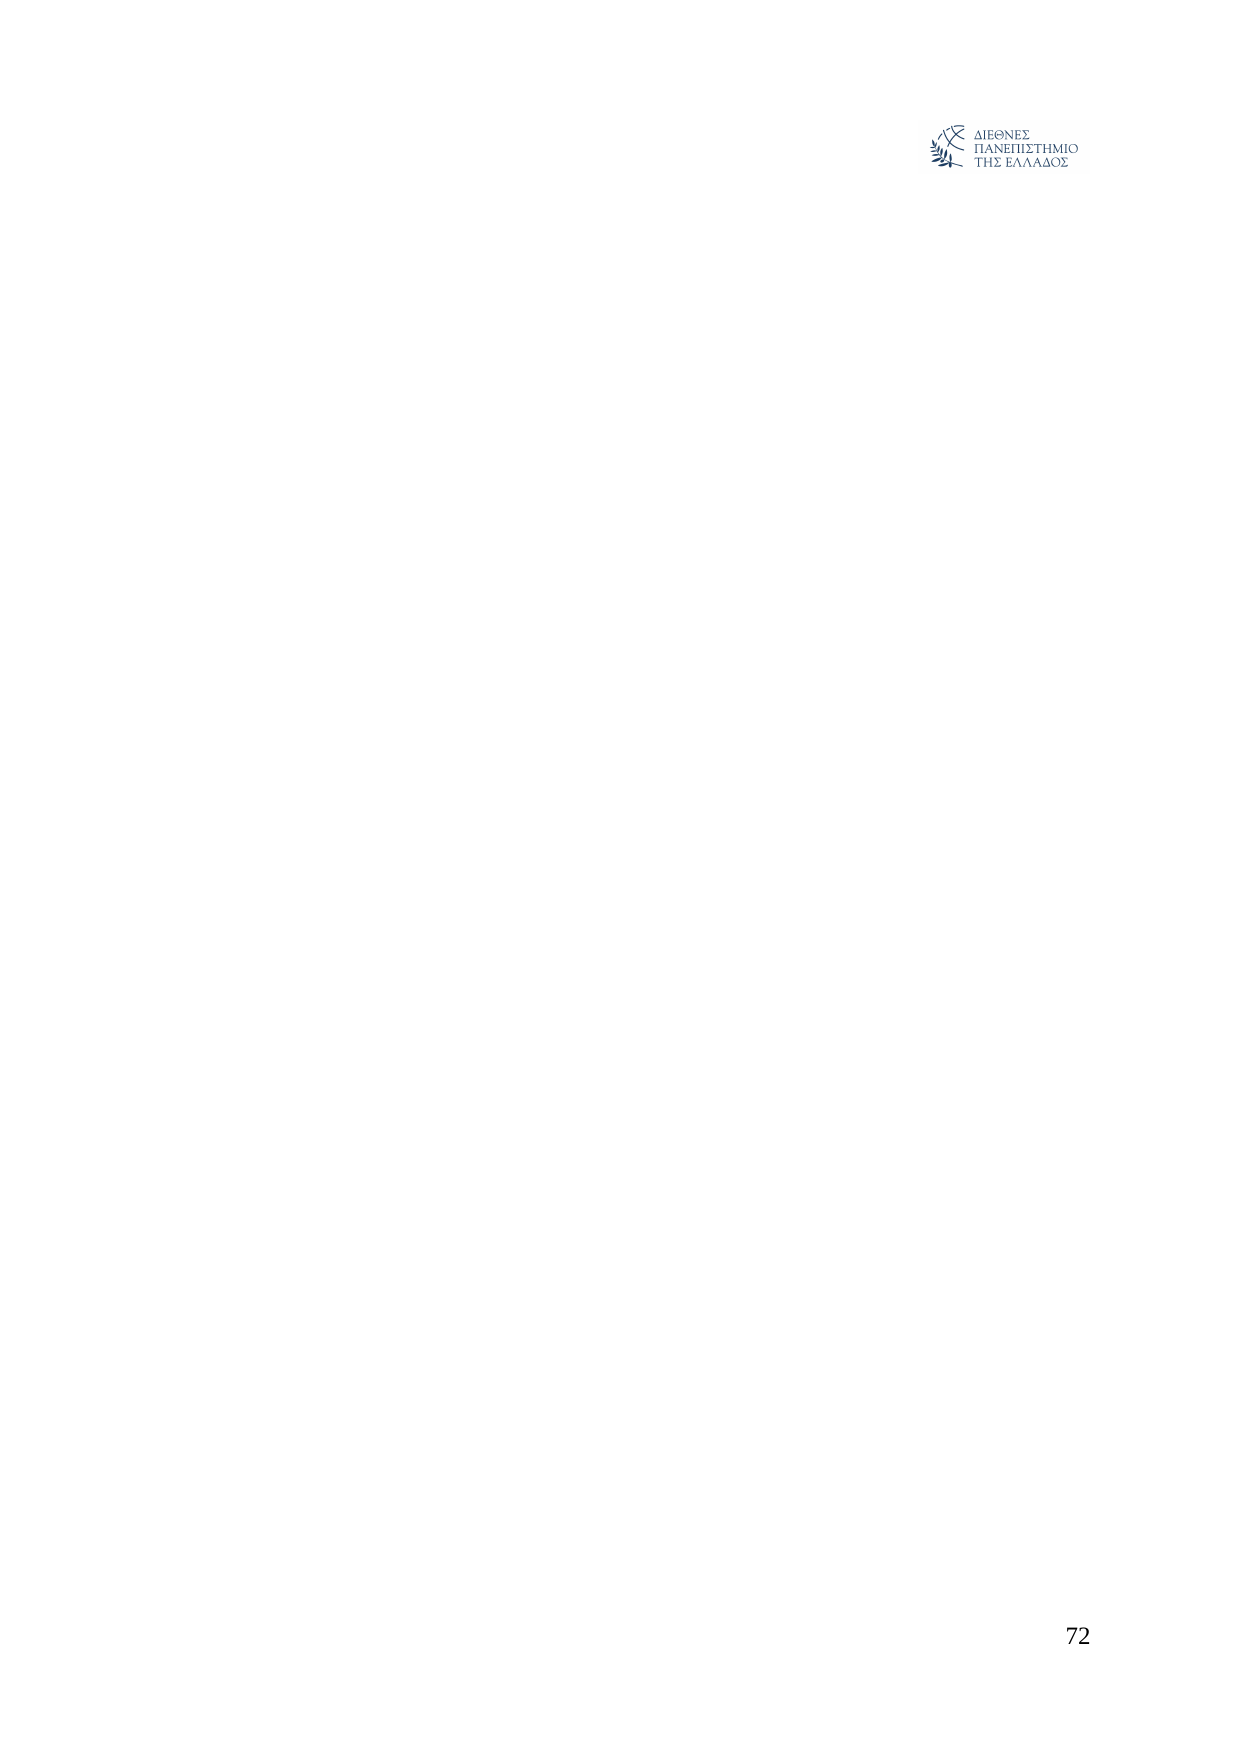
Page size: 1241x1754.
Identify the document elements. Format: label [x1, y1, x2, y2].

picture [917, 120, 1091, 174]
